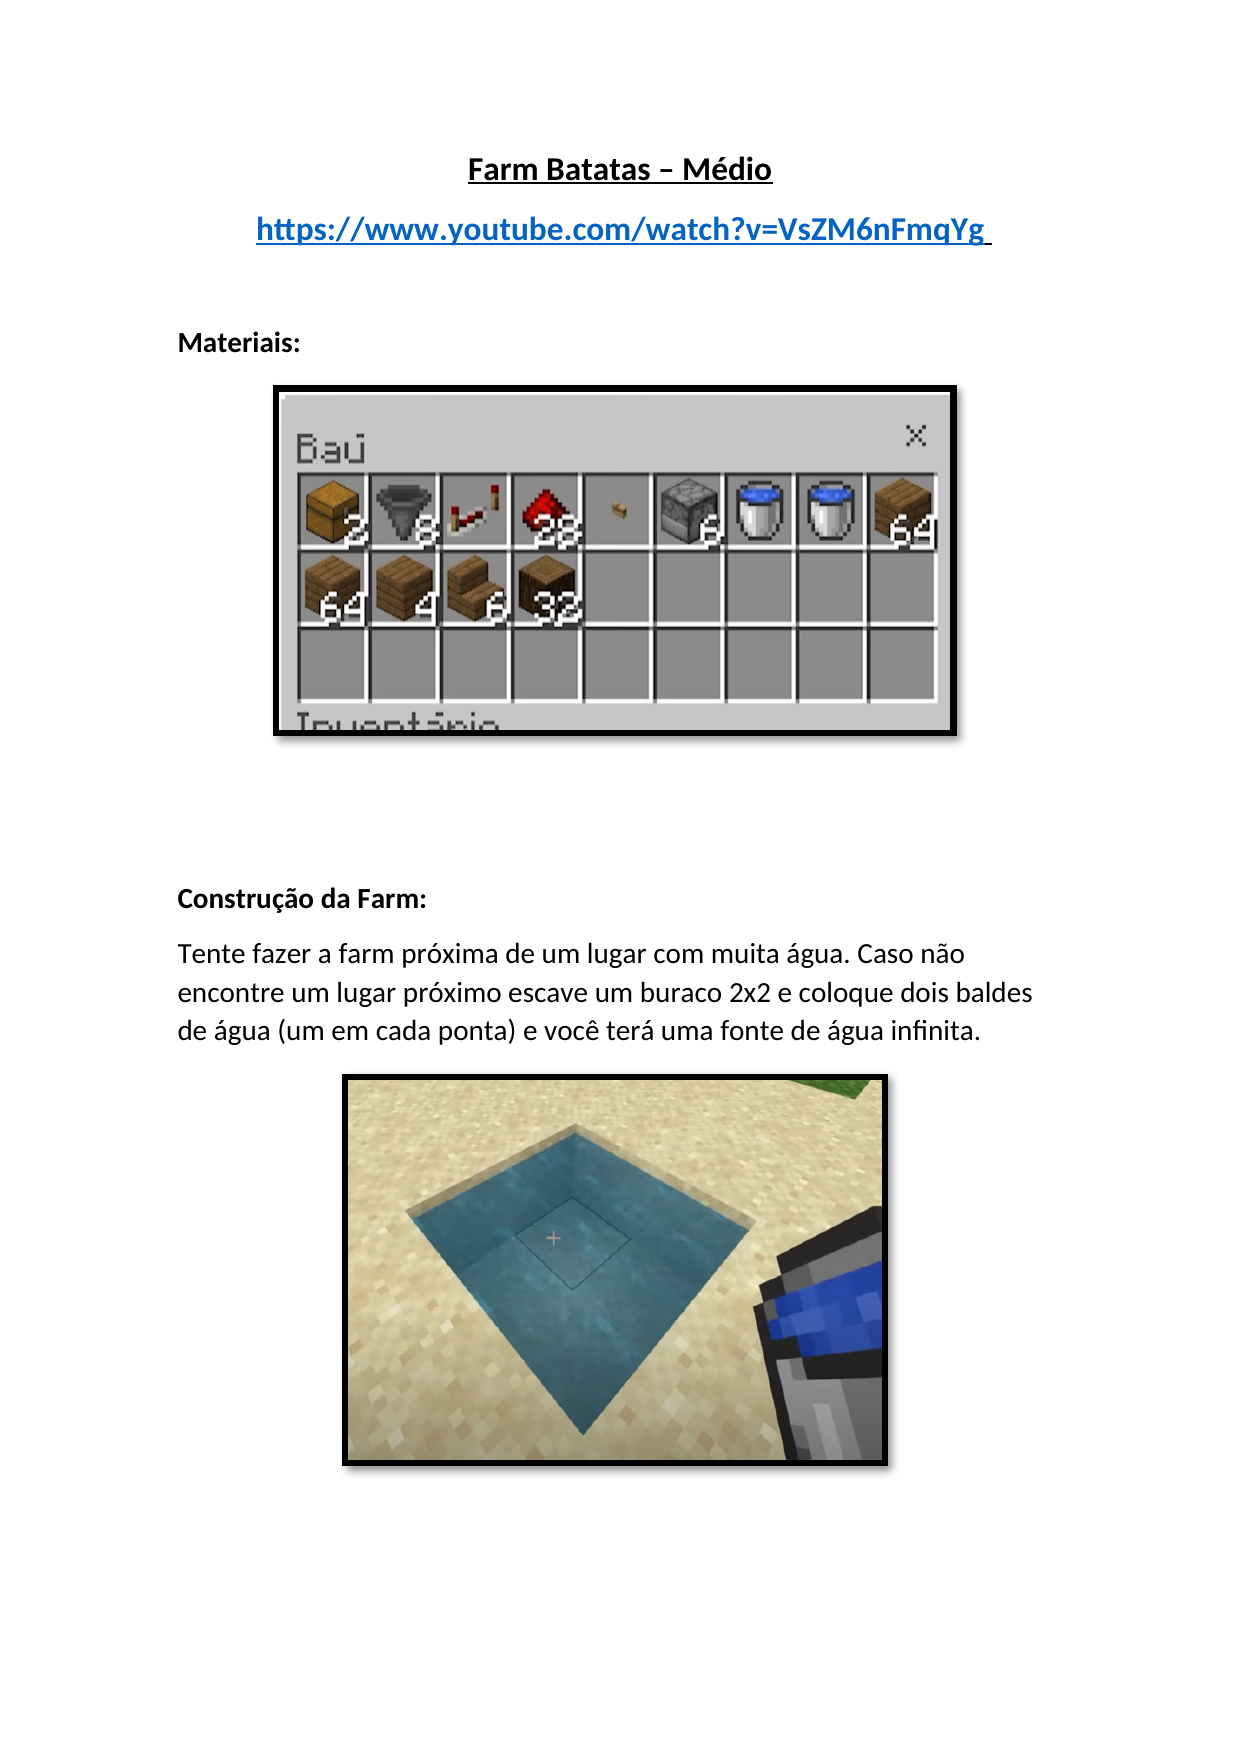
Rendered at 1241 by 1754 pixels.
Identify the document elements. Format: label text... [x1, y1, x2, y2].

picture [348, 1080, 882, 1460]
text https://www.youtube.com/watch?v=VsZM6nFmqYg [177, 208, 1063, 249]
picture [279, 392, 950, 730]
text Construção da Farm: [177, 880, 1063, 916]
text Tente fazer a farm próxima de um lugar com muita água. Caso não encontre um lugar próximo escave um buraco 2x2 e coloque dois baldes de água (um em cada ponta) e você terá uma fonte de água infinita. [177, 935, 1063, 1048]
text Materiais: [177, 324, 1063, 359]
text Farm Batatas – Médio [177, 148, 1063, 188]
